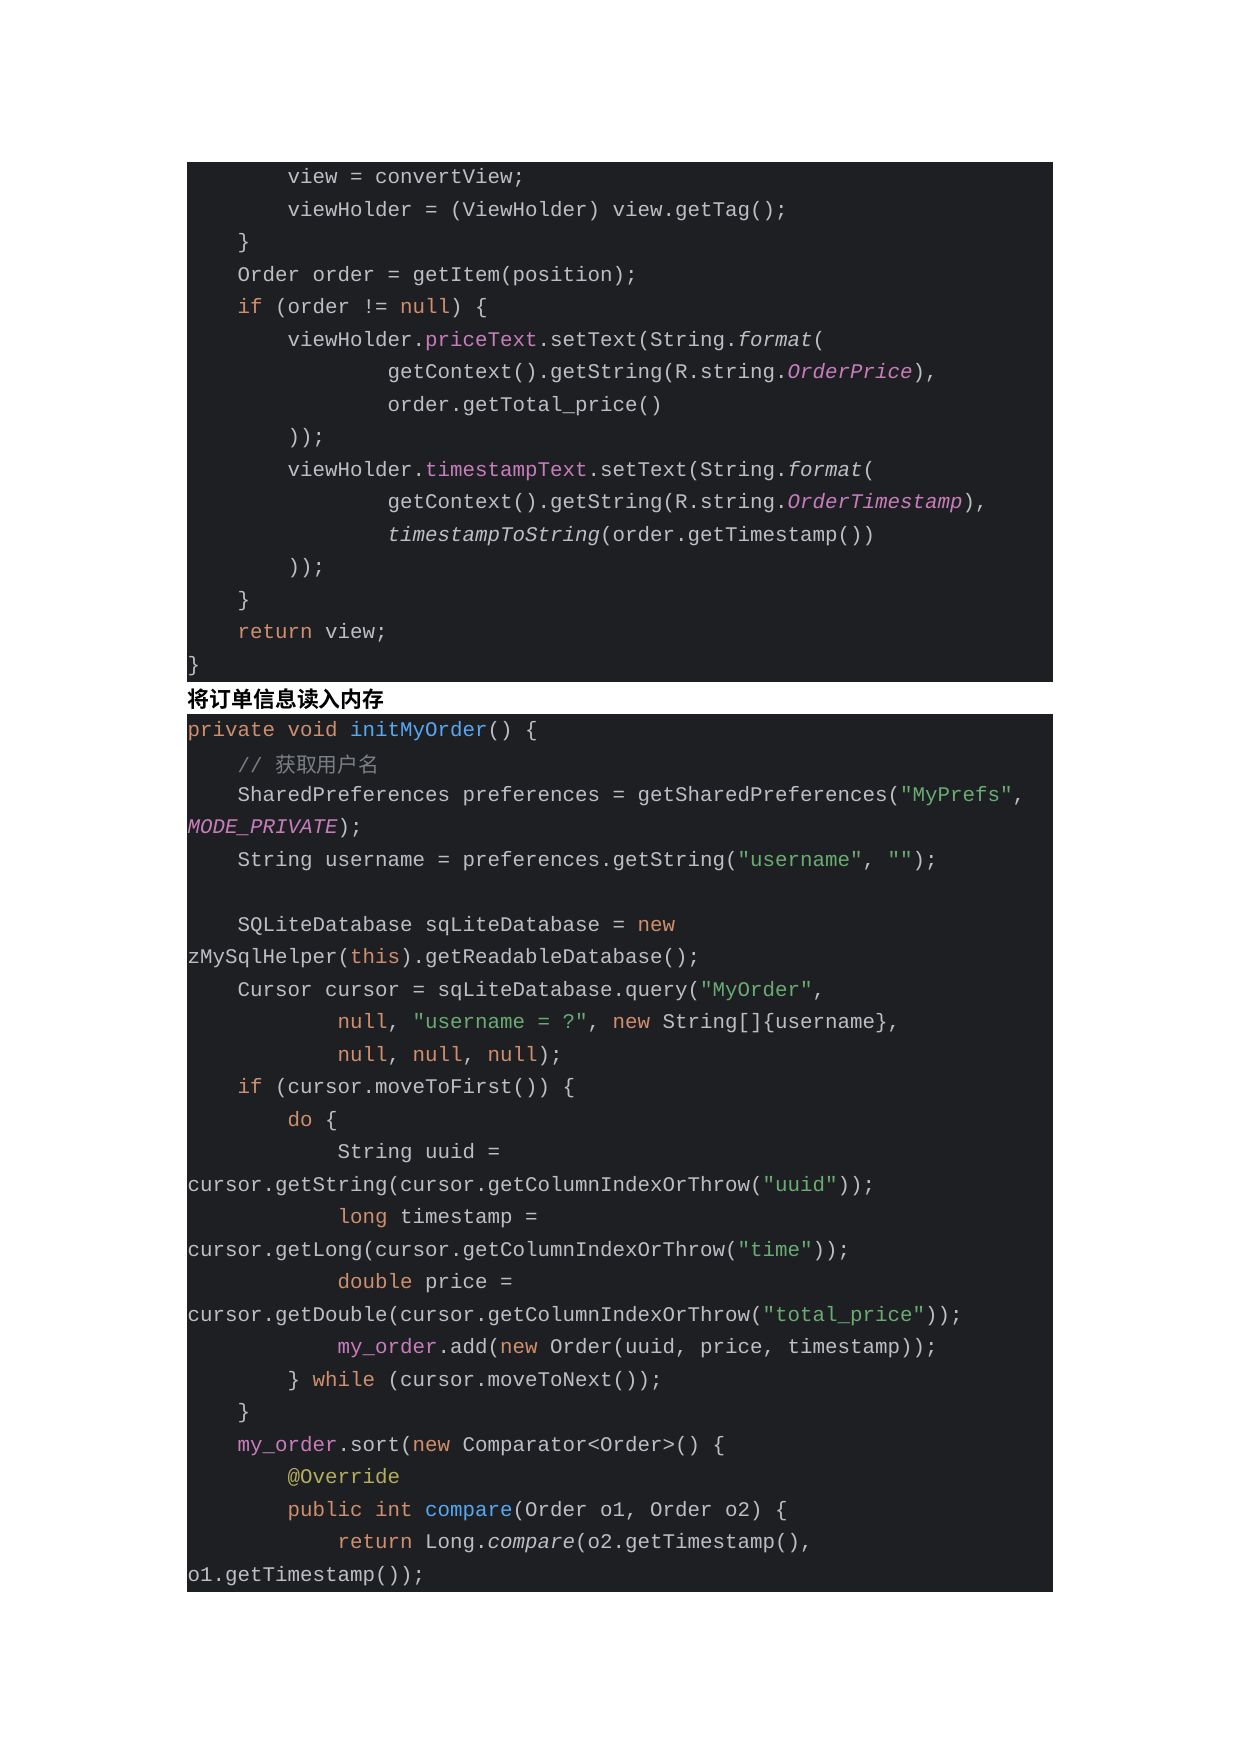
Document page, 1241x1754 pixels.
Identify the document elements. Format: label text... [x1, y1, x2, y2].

text 将订单信息读入内存 [187, 682, 1053, 714]
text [187, 162, 1053, 682]
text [187, 714, 1053, 1592]
